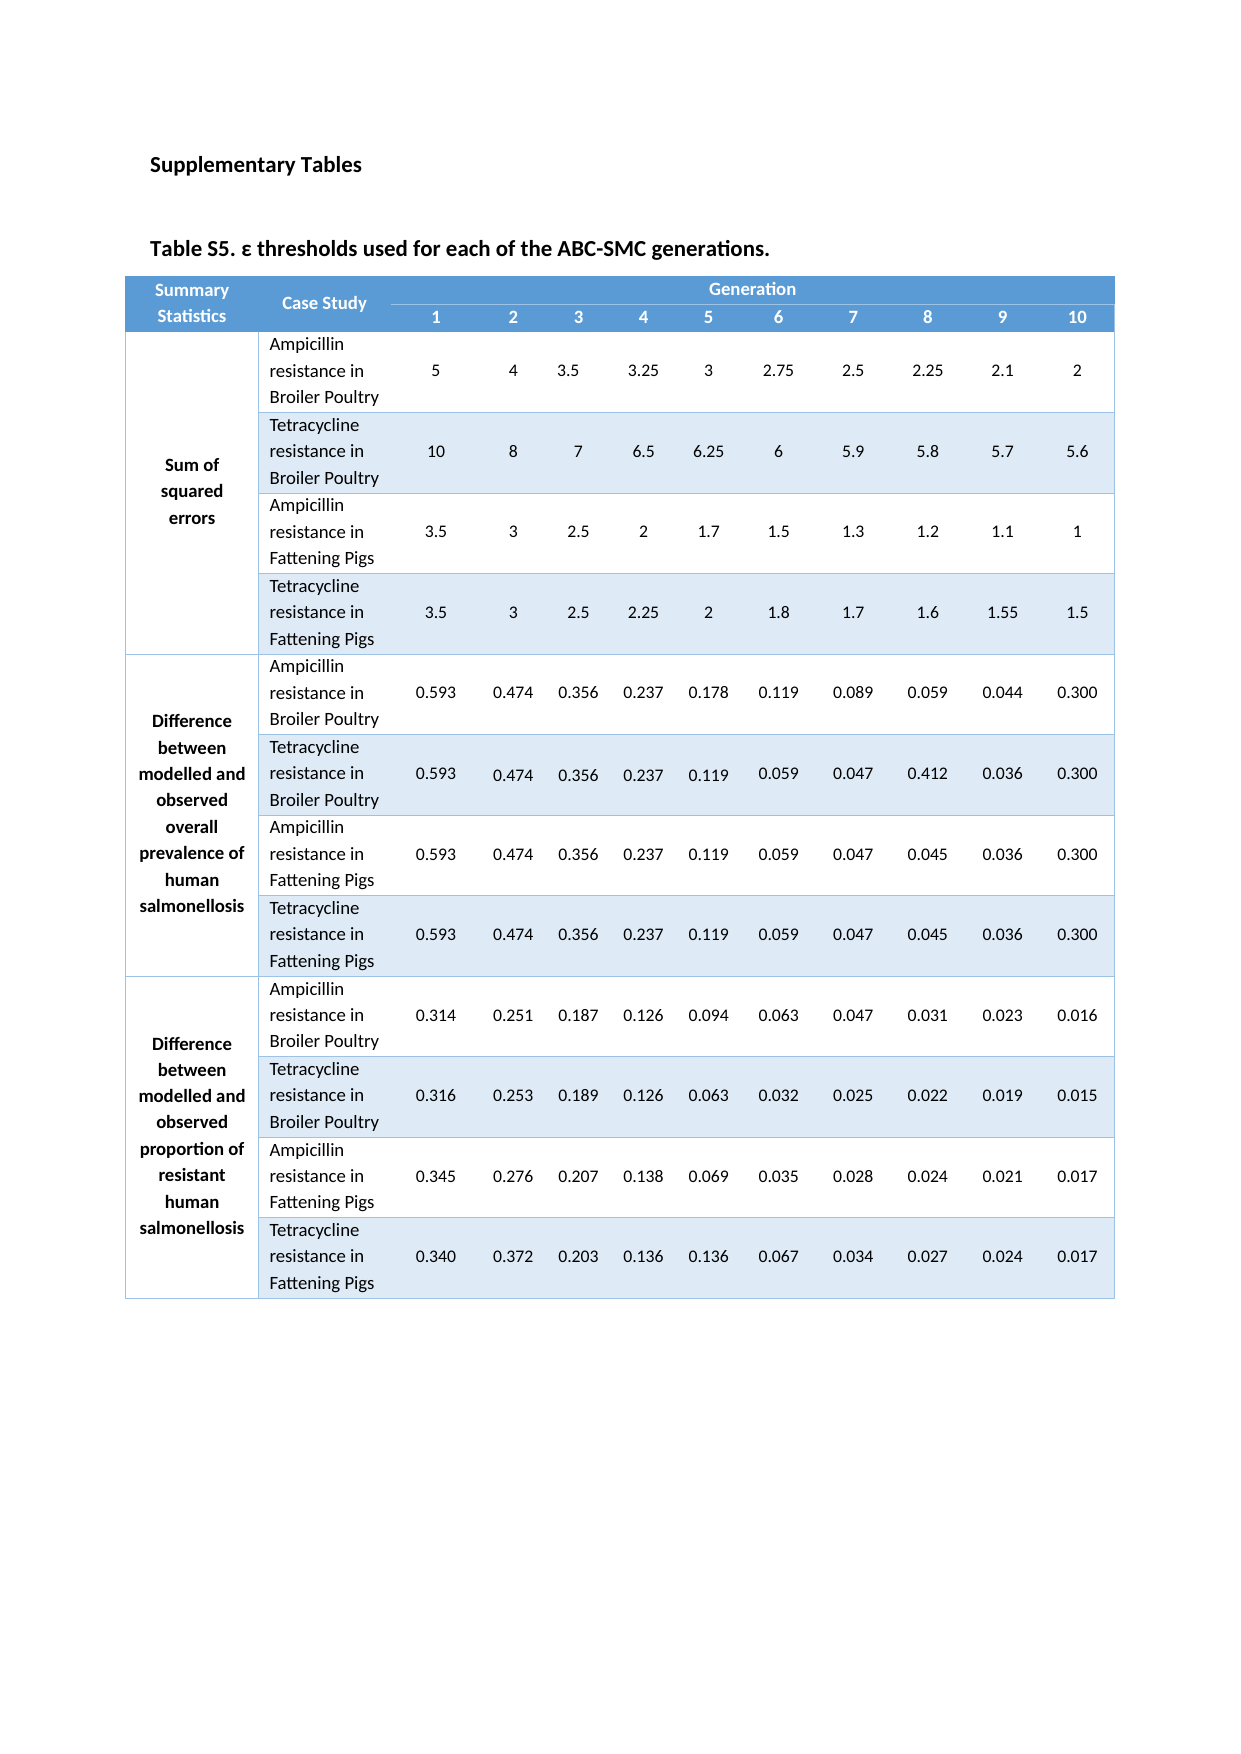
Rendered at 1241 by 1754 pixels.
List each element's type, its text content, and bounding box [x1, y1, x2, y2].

table_cell 0.372 [481, 1218, 546, 1298]
table_cell 0.340 [391, 1218, 481, 1298]
table_cell 0.119 [676, 896, 741, 976]
table_cell 0.015 [1040, 1057, 1114, 1137]
table_cell 0.024 [890, 1138, 965, 1217]
table_cell 0.412 [890, 735, 965, 815]
table_cell 5.9 [816, 413, 890, 493]
table_cell Tetracycline resistance in Fattening Pigs [259, 896, 391, 976]
table_cell Tetracycline resistance in Broiler Poultry [259, 413, 391, 493]
table_cell 0.187 [546, 977, 611, 1056]
table_header Case Study [259, 277, 391, 332]
table_cell 4 [611, 305, 676, 332]
table_cell Sum of squared errors [126, 333, 258, 654]
table_cell 0.119 [741, 655, 816, 734]
table_cell 0.025 [816, 1057, 890, 1137]
table_cell 0.356 [546, 896, 611, 976]
table_cell Tetracycline resistance in Fattening Pigs [259, 574, 391, 654]
table_cell 0.047 [816, 896, 890, 976]
table_cell 0.593 [391, 816, 481, 895]
table_cell 3 [676, 333, 741, 412]
table_cell 0.300 [1040, 816, 1114, 895]
table_cell 2.5 [816, 333, 890, 412]
table_cell 0.059 [741, 896, 816, 976]
table_cell 3.5 [546, 333, 611, 412]
table_cell Difference between modelled and observed proportion of resistant human salmonellosis [126, 977, 258, 1298]
table_cell 0.045 [890, 896, 965, 976]
table_cell 5 [676, 305, 741, 332]
table_cell 0.345 [391, 1138, 481, 1217]
table_cell 0.474 [481, 655, 546, 734]
table_cell 1.5 [741, 494, 816, 573]
table_cell 2 [1040, 333, 1114, 412]
table_cell 1 [1040, 494, 1114, 573]
table_cell 3.5 [391, 574, 481, 654]
table_cell Tetracycline resistance in Fattening Pigs [259, 1218, 391, 1298]
table_cell 0.036 [965, 816, 1040, 895]
table_cell 1.6 [890, 574, 965, 654]
table_cell 0.017 [1040, 1218, 1114, 1298]
table_cell 9 [965, 305, 1040, 332]
table_cell 3 [546, 305, 611, 332]
table_cell 0.474 [481, 735, 546, 815]
table_cell 0.593 [391, 735, 481, 815]
table_cell 0.136 [611, 1218, 676, 1298]
table_cell 0.138 [611, 1138, 676, 1217]
table_cell 0.024 [965, 1218, 1040, 1298]
table_cell 0.047 [816, 735, 890, 815]
table_cell 4 [481, 333, 546, 412]
table_cell 5.8 [890, 413, 965, 493]
table_cell 0.034 [816, 1218, 890, 1298]
table_cell 0.300 [1040, 896, 1114, 976]
table_cell 0.316 [391, 1057, 481, 1137]
table_cell 0.593 [391, 655, 481, 734]
table_cell 0.356 [546, 655, 611, 734]
table_cell 0.047 [816, 816, 890, 895]
table_cell 0.189 [546, 1057, 611, 1137]
table_cell 2.25 [890, 333, 965, 412]
table_cell 0.021 [965, 1138, 1040, 1217]
table_cell 0.474 [481, 816, 546, 895]
table_cell 0.356 [546, 735, 611, 815]
table_cell 0.044 [965, 655, 1040, 734]
table_cell 0.119 [676, 816, 741, 895]
text Supplementary Tables [150, 150, 1090, 178]
table_cell 0.031 [890, 977, 965, 1056]
table_cell 1.7 [816, 574, 890, 654]
table_cell 0.028 [816, 1138, 890, 1217]
table_cell 0.063 [676, 1057, 741, 1137]
table_cell Ampicillin resistance in Fattening Pigs [259, 494, 391, 573]
table_cell 3.5 [391, 494, 481, 573]
table_cell 0.237 [611, 655, 676, 734]
table_cell Ampicillin resistance in Broiler Poultry [259, 655, 391, 734]
table_cell 0.276 [481, 1138, 546, 1217]
table_cell 1.1 [965, 494, 1040, 573]
table_cell 0.036 [965, 735, 1040, 815]
table_cell 2.5 [546, 494, 611, 573]
table_cell 2 [676, 574, 741, 654]
table_cell 1.7 [676, 494, 741, 573]
table_cell 2 [611, 494, 676, 573]
table_cell 0.016 [1040, 977, 1114, 1056]
table_cell 5.6 [1040, 413, 1114, 493]
text Table S5. ε thresholds used for each of the ABC-SMC generations. [150, 234, 1090, 262]
table_cell 0.067 [741, 1218, 816, 1298]
table_cell 0.253 [481, 1057, 546, 1137]
table_cell 1.55 [965, 574, 1040, 654]
table_cell 3.25 [611, 333, 676, 412]
table_cell 0.593 [391, 896, 481, 976]
table_cell Tetracycline resistance in Broiler Poultry [259, 735, 391, 815]
table_cell 6.5 [611, 413, 676, 493]
table_cell 0.237 [611, 816, 676, 895]
table_cell 6.25 [676, 413, 741, 493]
table_header Summary Statistics [126, 277, 258, 332]
table_cell 0.119 [676, 735, 741, 815]
table_cell 0.207 [546, 1138, 611, 1217]
table_cell 0.300 [1040, 735, 1114, 815]
table_cell 0.237 [611, 735, 676, 815]
table_cell Tetracycline resistance in Broiler Poultry [259, 1057, 391, 1137]
table_cell 8 [481, 413, 546, 493]
table_cell 0.059 [890, 655, 965, 734]
table_cell Difference between modelled and observed overall prevalence of human salmonellosis [126, 655, 258, 976]
table_cell 1.3 [816, 494, 890, 573]
table_cell 10 [1040, 305, 1114, 332]
table_header Generation [391, 277, 1114, 304]
table_cell Ampicillin resistance in Fattening Pigs [259, 816, 391, 895]
table_cell 5 [391, 333, 481, 412]
table_cell Ampicillin resistance in Broiler Poultry [259, 333, 391, 412]
table_cell 8 [890, 305, 965, 332]
table_cell 0.178 [676, 655, 741, 734]
table_cell 0.237 [611, 896, 676, 976]
table_cell 0.035 [741, 1138, 816, 1217]
table_cell 1.8 [741, 574, 816, 654]
table_cell 0.045 [890, 816, 965, 895]
table_cell 0.126 [611, 1057, 676, 1137]
table_cell 1.2 [890, 494, 965, 573]
table_cell 3 [481, 494, 546, 573]
table_cell 0.027 [890, 1218, 965, 1298]
table_cell 7 [546, 413, 611, 493]
table_cell 0.136 [676, 1218, 741, 1298]
table_cell 0.063 [741, 977, 816, 1056]
table_cell 0.019 [965, 1057, 1040, 1137]
table_cell 0.036 [965, 896, 1040, 976]
table_cell 0.094 [676, 977, 741, 1056]
table_cell Ampicillin resistance in Fattening Pigs [259, 1138, 391, 1217]
table_cell 2.75 [741, 333, 816, 412]
table_cell 0.059 [741, 735, 816, 815]
table_cell 6 [741, 413, 816, 493]
table_cell 0.300 [1040, 655, 1114, 734]
table_cell 0.023 [965, 977, 1040, 1056]
table_cell 7 [816, 305, 890, 332]
table_cell 5.7 [965, 413, 1040, 493]
table_cell 0.032 [741, 1057, 816, 1137]
table_cell 0.126 [611, 977, 676, 1056]
table_cell 0.251 [481, 977, 546, 1056]
table_cell Ampicillin resistance in Broiler Poultry [259, 977, 391, 1056]
table_cell 0.069 [676, 1138, 741, 1217]
table_cell 0.474 [481, 896, 546, 976]
table_cell 0.356 [546, 816, 611, 895]
table_cell 0.089 [816, 655, 890, 734]
table_cell 0.022 [890, 1057, 965, 1137]
table_cell 2.5 [546, 574, 611, 654]
table_cell 2.1 [965, 333, 1040, 412]
table_cell 0.047 [816, 977, 890, 1056]
table_cell 6 [741, 305, 816, 332]
table_cell 1 [391, 305, 481, 332]
table_cell 0.017 [1040, 1138, 1114, 1217]
table_cell 2.25 [611, 574, 676, 654]
table_cell 0.314 [391, 977, 481, 1056]
table_cell 0.059 [741, 816, 816, 895]
table_cell 0.203 [546, 1218, 611, 1298]
table_cell 2 [481, 305, 546, 332]
table_cell 1.5 [1040, 574, 1114, 654]
table_cell 3 [481, 574, 546, 654]
table_cell 10 [391, 413, 481, 493]
